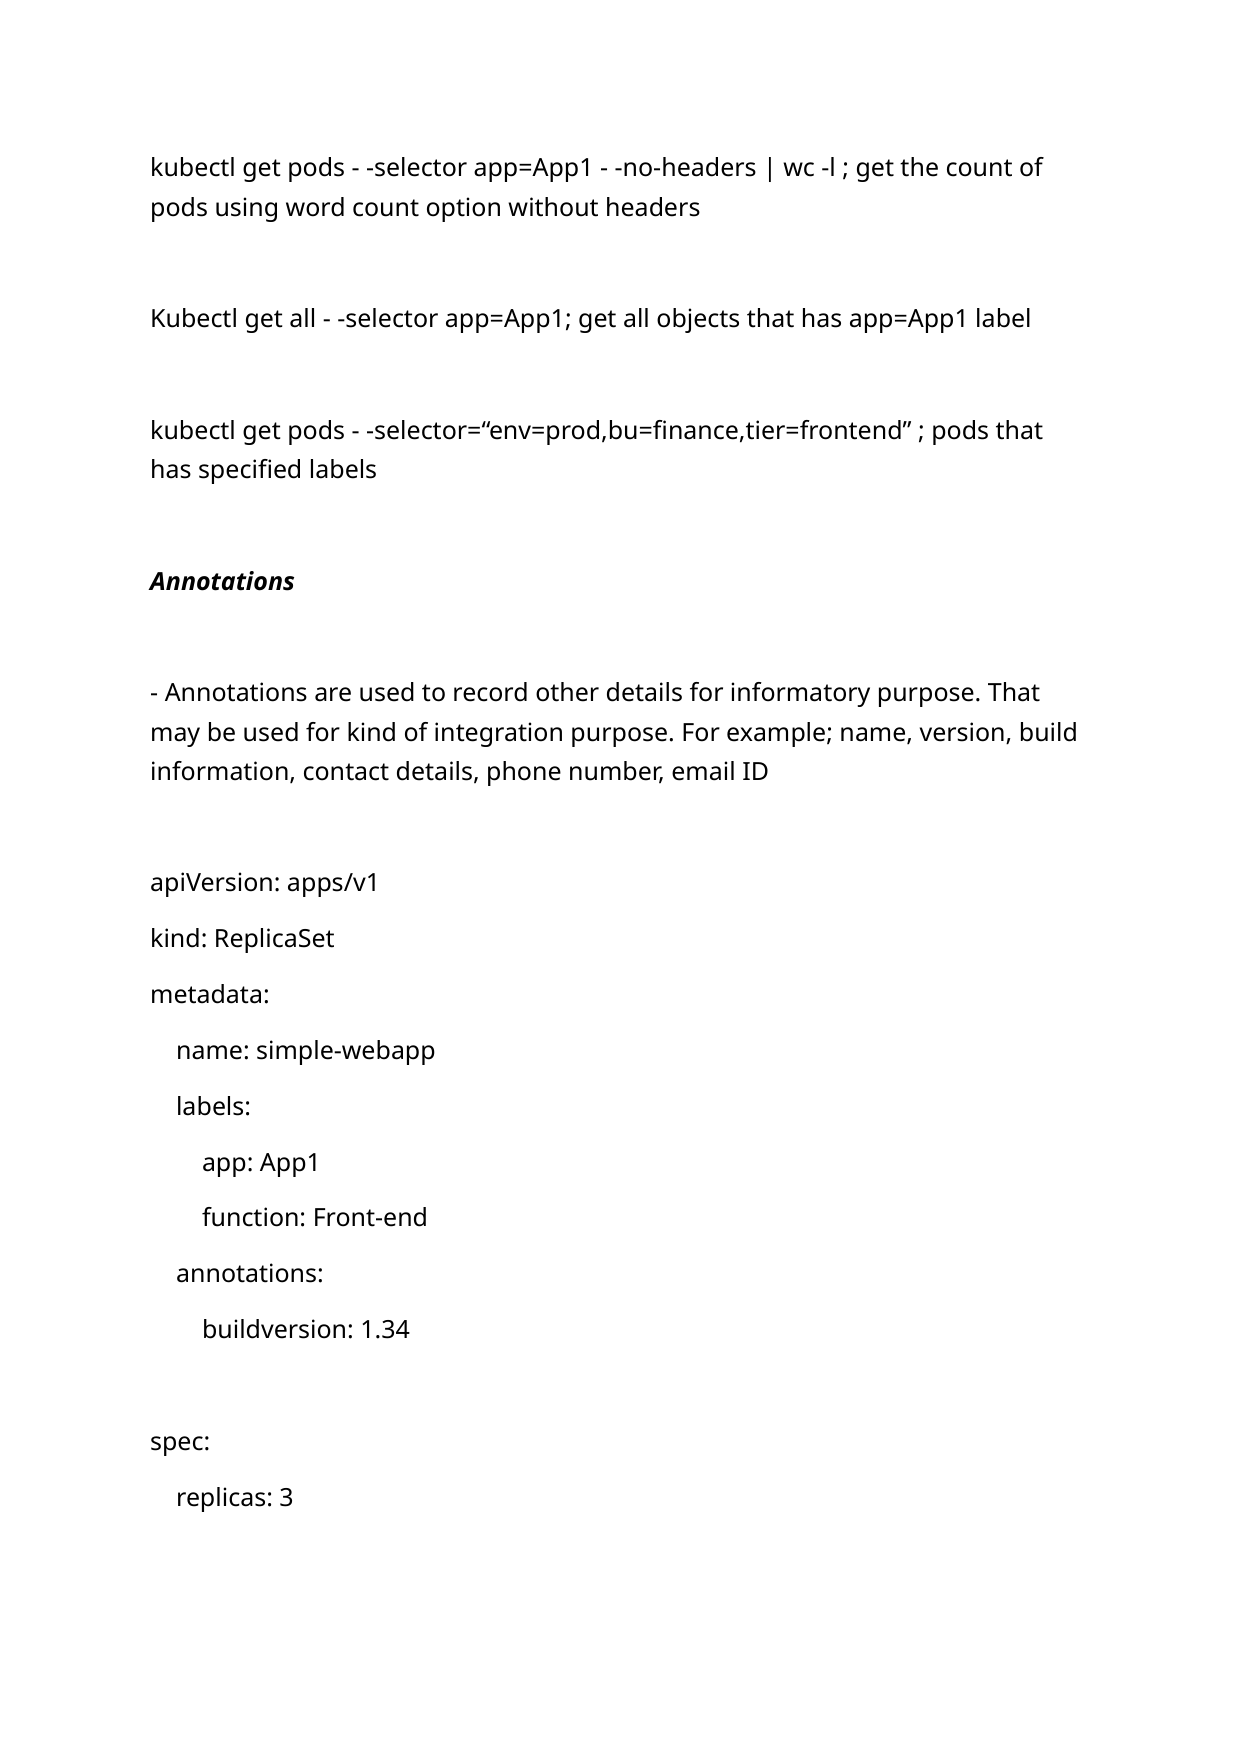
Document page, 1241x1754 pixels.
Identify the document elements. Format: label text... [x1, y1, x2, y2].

text Kubectl get all - -selector app=App1; get all objects that has app=App1 label [150, 301, 1090, 335]
text - Annotations are used to record other details for informatory purpose. That may be used for kind of integration purpose. For example; name, version, build information, contact details, phone number, email ID [150, 675, 1090, 787]
text metadata: [150, 977, 1090, 1011]
text Annotations [150, 563, 1090, 597]
text annotations: [150, 1256, 1090, 1290]
text kubectl get pods - -selector=“env=prod,bu=finance,tier=frontend” ; pods that has specified labels [150, 412, 1090, 486]
text replicas: 3 [150, 1479, 1090, 1513]
text app: App1 [150, 1144, 1090, 1178]
text buildversion: 1.34 [150, 1312, 1090, 1346]
text apiVersion: apps/v1 [150, 865, 1090, 899]
text kubectl get pods - -selector app=App1 - -no-headers | wc -l ; get the count of pods using word count option without headers [150, 150, 1090, 223]
text name: simple-webapp [150, 1032, 1090, 1067]
text function: Front-end [150, 1200, 1090, 1234]
text spec: [150, 1423, 1090, 1457]
text kind: ReplicaSet [150, 921, 1090, 955]
text labels: [150, 1088, 1090, 1122]
